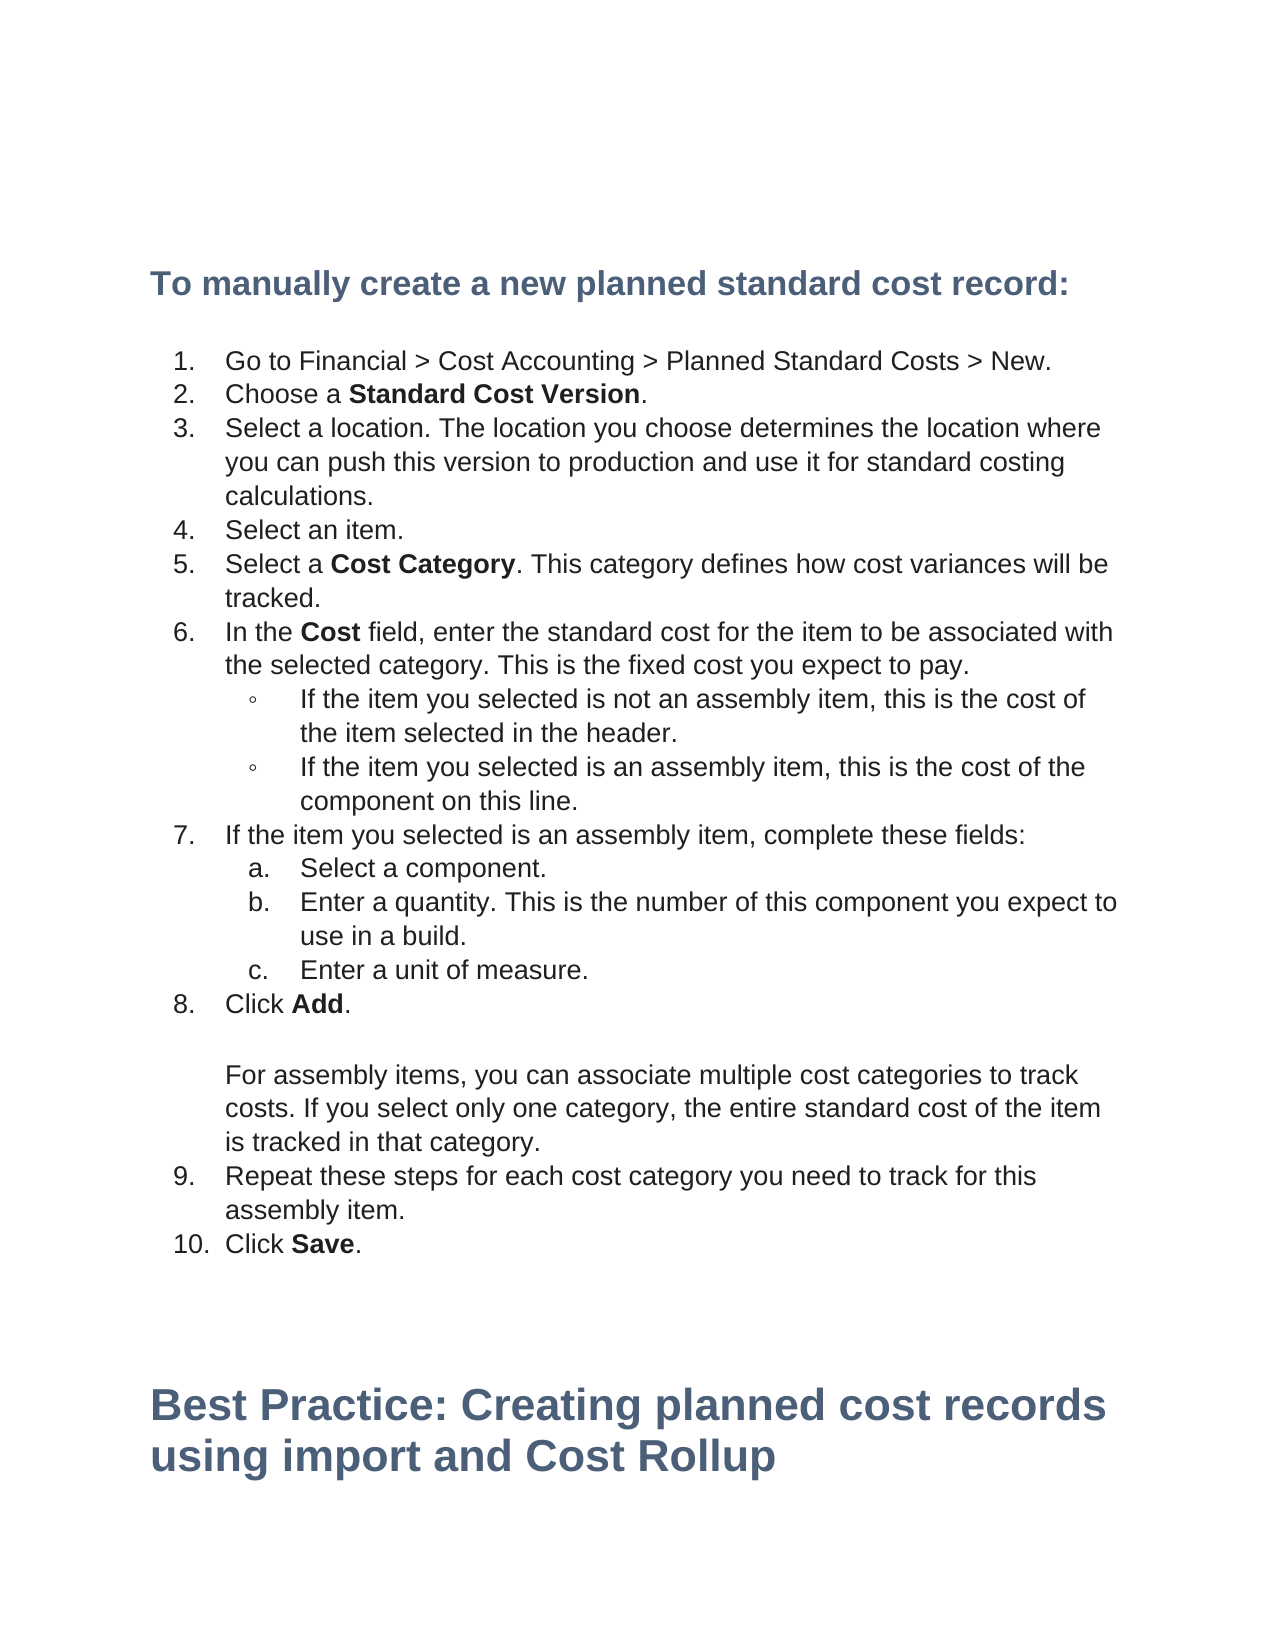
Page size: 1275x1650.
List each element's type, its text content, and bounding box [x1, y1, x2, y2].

text 8. Click Add. For assembly items, you can associate multiple cost categories to track costs. If you select only one category, the entire standard cost of the item is tracked in that category. [150, 985, 1125, 1158]
text ◦ If the item you selected is not an assembly item, this is the cost of the item selected in the header. [150, 681, 1125, 748]
text To manually create a new planned standard cost record: [150, 263, 1125, 303]
text 5. Select a Cost Category. This category defines how cost variances will be tracked. [150, 545, 1125, 613]
text 10. Click Save. [150, 1225, 1125, 1259]
text 1. Go to Financial > Cost Accounting > Planned Standard Costs > New. [150, 342, 1125, 376]
text ◦ If the item you selected is an assembly item, this is the cost of the component on this line. [150, 748, 1125, 816]
text b. Enter a quantity. This is the number of this component you expect to use in a build. [150, 884, 1125, 951]
text 6. In the Cost field, enter the standard cost for the item to be associated with the selected category. This is the fixed cost you expect to pay. [150, 613, 1125, 681]
text c. Enter a unit of measure. [150, 951, 1125, 985]
text Best Practice: Creating planned cost records using import and Cost Rollup [777, 1378, 1125, 1481]
text 4. Select an item. [150, 511, 1125, 545]
text 9. Repeat these steps for each cost category you need to track for this assembly item. [150, 1158, 1125, 1225]
text 7. If the item you selected is an assembly item, complete these fields: [150, 816, 1125, 850]
text 2. Choose a Standard Cost Version. [150, 376, 1125, 410]
text a. Select a component. [150, 850, 1125, 884]
text 3. Select a location. The location you choose determines the location where you can push this version to production and use it for standard costing calculations. [150, 410, 1125, 511]
